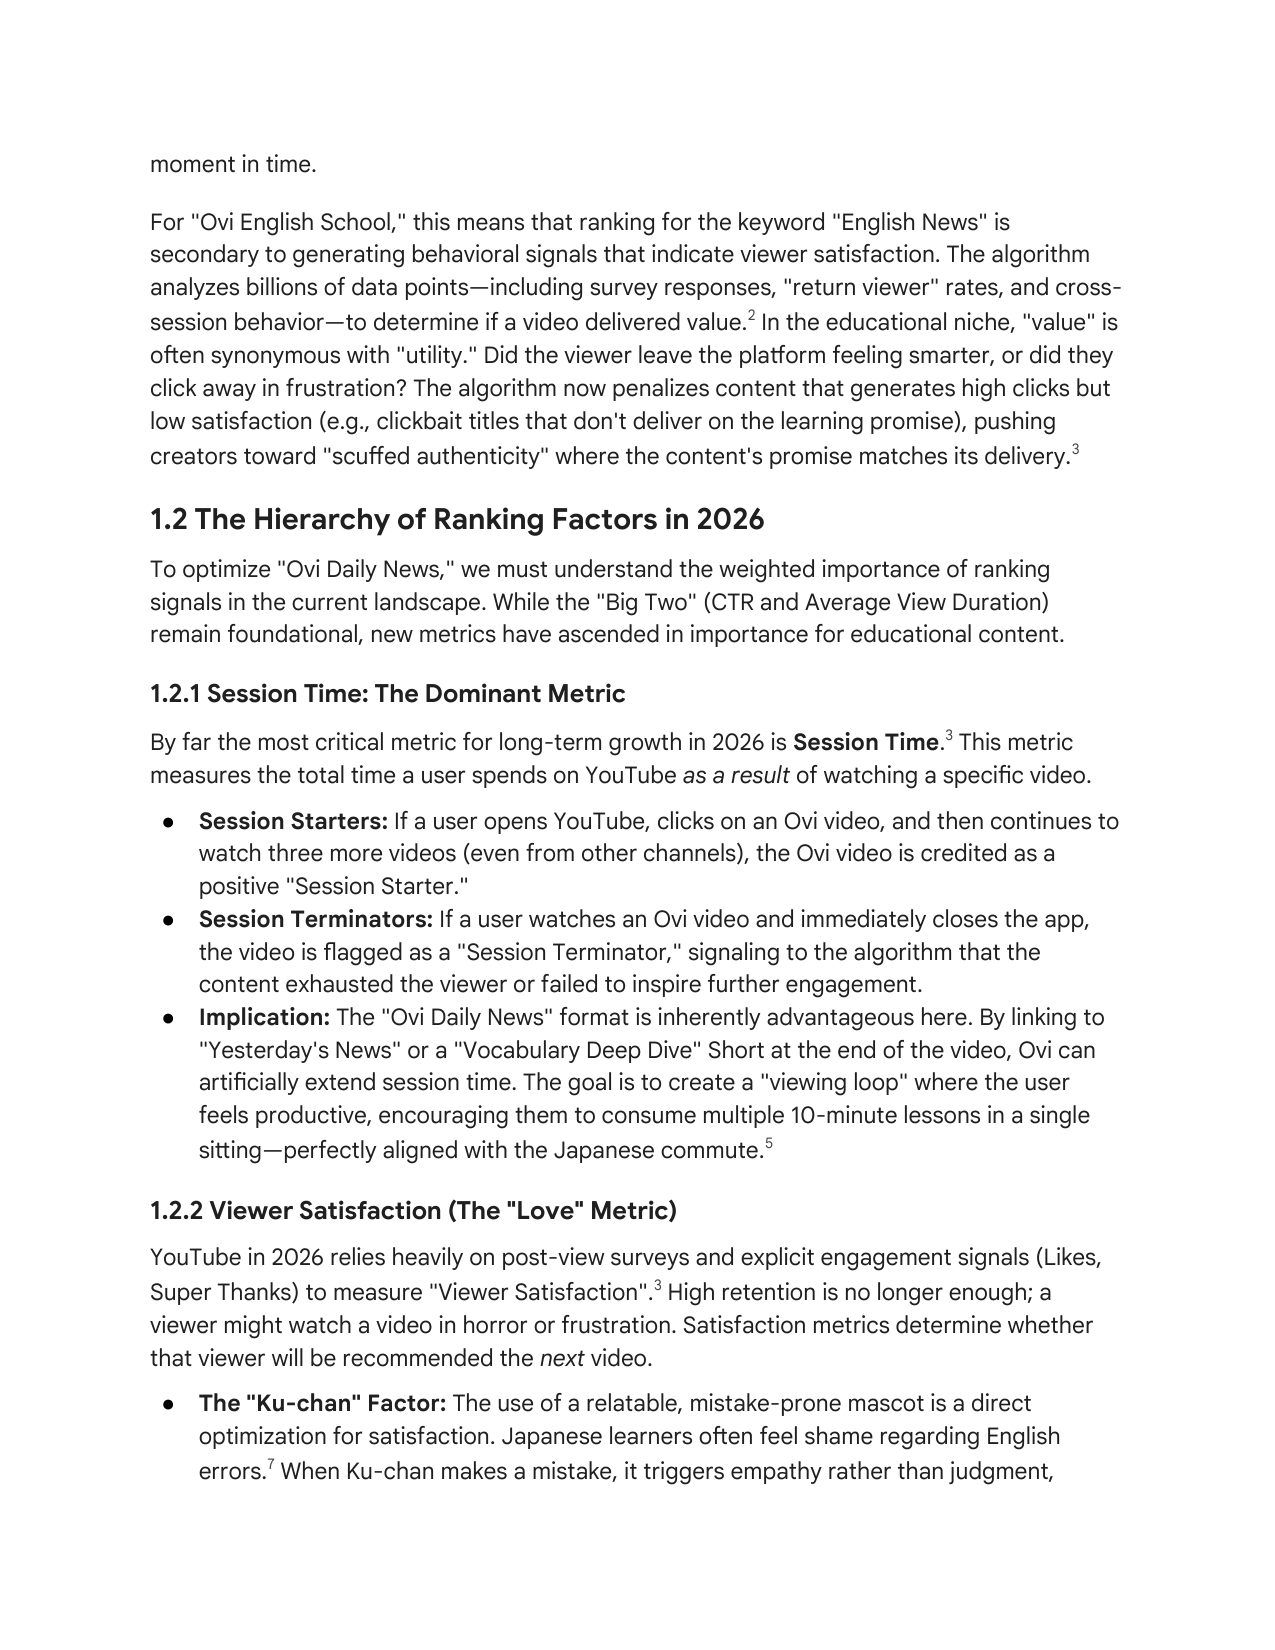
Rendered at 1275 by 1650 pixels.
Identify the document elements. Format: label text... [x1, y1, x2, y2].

subtitle 1.2.1 Session Time: The Dominant Metric [150, 678, 1125, 709]
text To optimize "Ovi Daily News," we must understand the weighted importance of ranking signals in the current landscape. While the "Big Two" (CTR and Average View Duration) remain foundational, new metrics have ascended in importance for educational content. [150, 555, 1125, 649]
subtitle 1.2.2 Viewer Satisfaction (The "Love" Metric) [150, 1195, 1125, 1226]
list Session Starters: If a user opens YouTube, clicks on an Ovi video, and then continues to watch three more videos (even from other channels), the Ovi video is credited as a positive "Session Starter." [161, 807, 1125, 901]
subtitle 1.2 The Hierarchy of Ranking Factors in 2026 [150, 501, 1125, 537]
list Session Terminators: If a user watches an Ovi video and immediately closes the app, the video is flagged as a "Session Terminator," signaling to the algorithm that the content exhausted the viewer or failed to inspire further engagement. [161, 905, 1125, 999]
text By far the most critical metric for long-term growth in 2026 is Session Time.3 This metric measures the total time a user spends on YouTube as a result of watching a specific video. [150, 726, 1125, 790]
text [150, 150, 1125, 179]
text For "Ovi English School," this means that ranking for the keyword "English News" is secondary to generating behavioral signals that indicate viewer satisfaction. The algorithm analyzes billions of data points—including survey responses, "return viewer" rates, and cross-session behavior—to determine if a video delivered value.2 In the educational niche, "value" is often synonymous with "utility." Did the viewer leave the platform feeling smarter, or did they click away in frustration? The algorithm now penalizes content that generates high clicks but low satisfaction (e.g., clickbait titles that don't deliver on the learning promise), pushing creators toward "scuffed authenticity" where the content's promise matches its delivery.3 [150, 208, 1125, 471]
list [161, 1390, 1125, 1487]
list Implication: The "Ovi Daily News" format is inherently advantageous here. By linking to "Yesterday's News" or a "Vocabulary Deep Dive" Short at the end of the video, Ovi can artificially extend session time. The goal is to create a "viewing loop" where the user feels productive, encouraging them to consume multiple 10-minute lessons in a single sitting—perfectly aligned with the Japanese commute.5 [161, 1003, 1125, 1166]
text YouTube in 2026 relies heavily on post-view surveys and explicit engagement signals (Likes, Super Thanks) to measure "Viewer Satisfaction".3 High retention is no longer enough; a viewer might watch a video in horror or frustration. Satisfaction metrics determine whether that viewer will be recommended the next video. [150, 1243, 1125, 1373]
